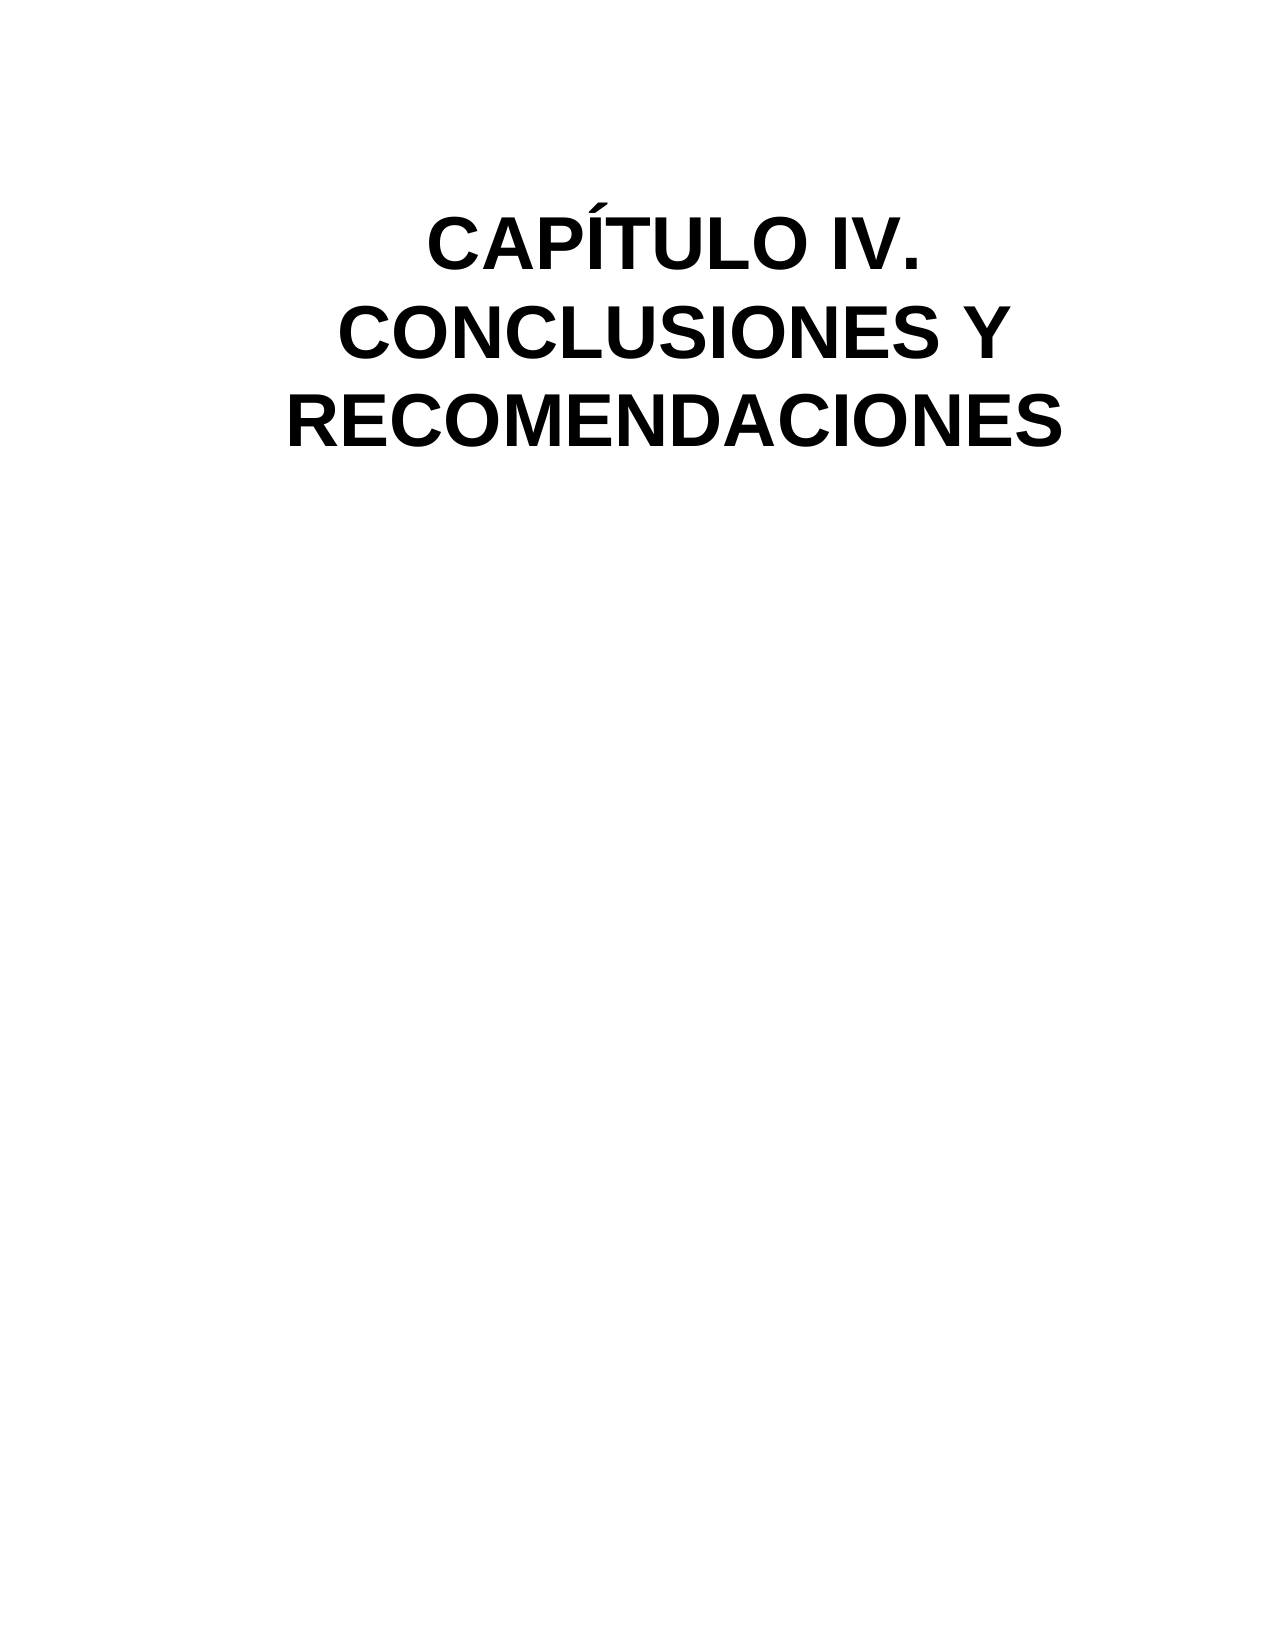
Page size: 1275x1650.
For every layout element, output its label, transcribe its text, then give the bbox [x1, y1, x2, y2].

subtitle CAPÍTULO IV. CONCLUSIONES Y RECOMENDACIONES [251, 199, 1098, 463]
